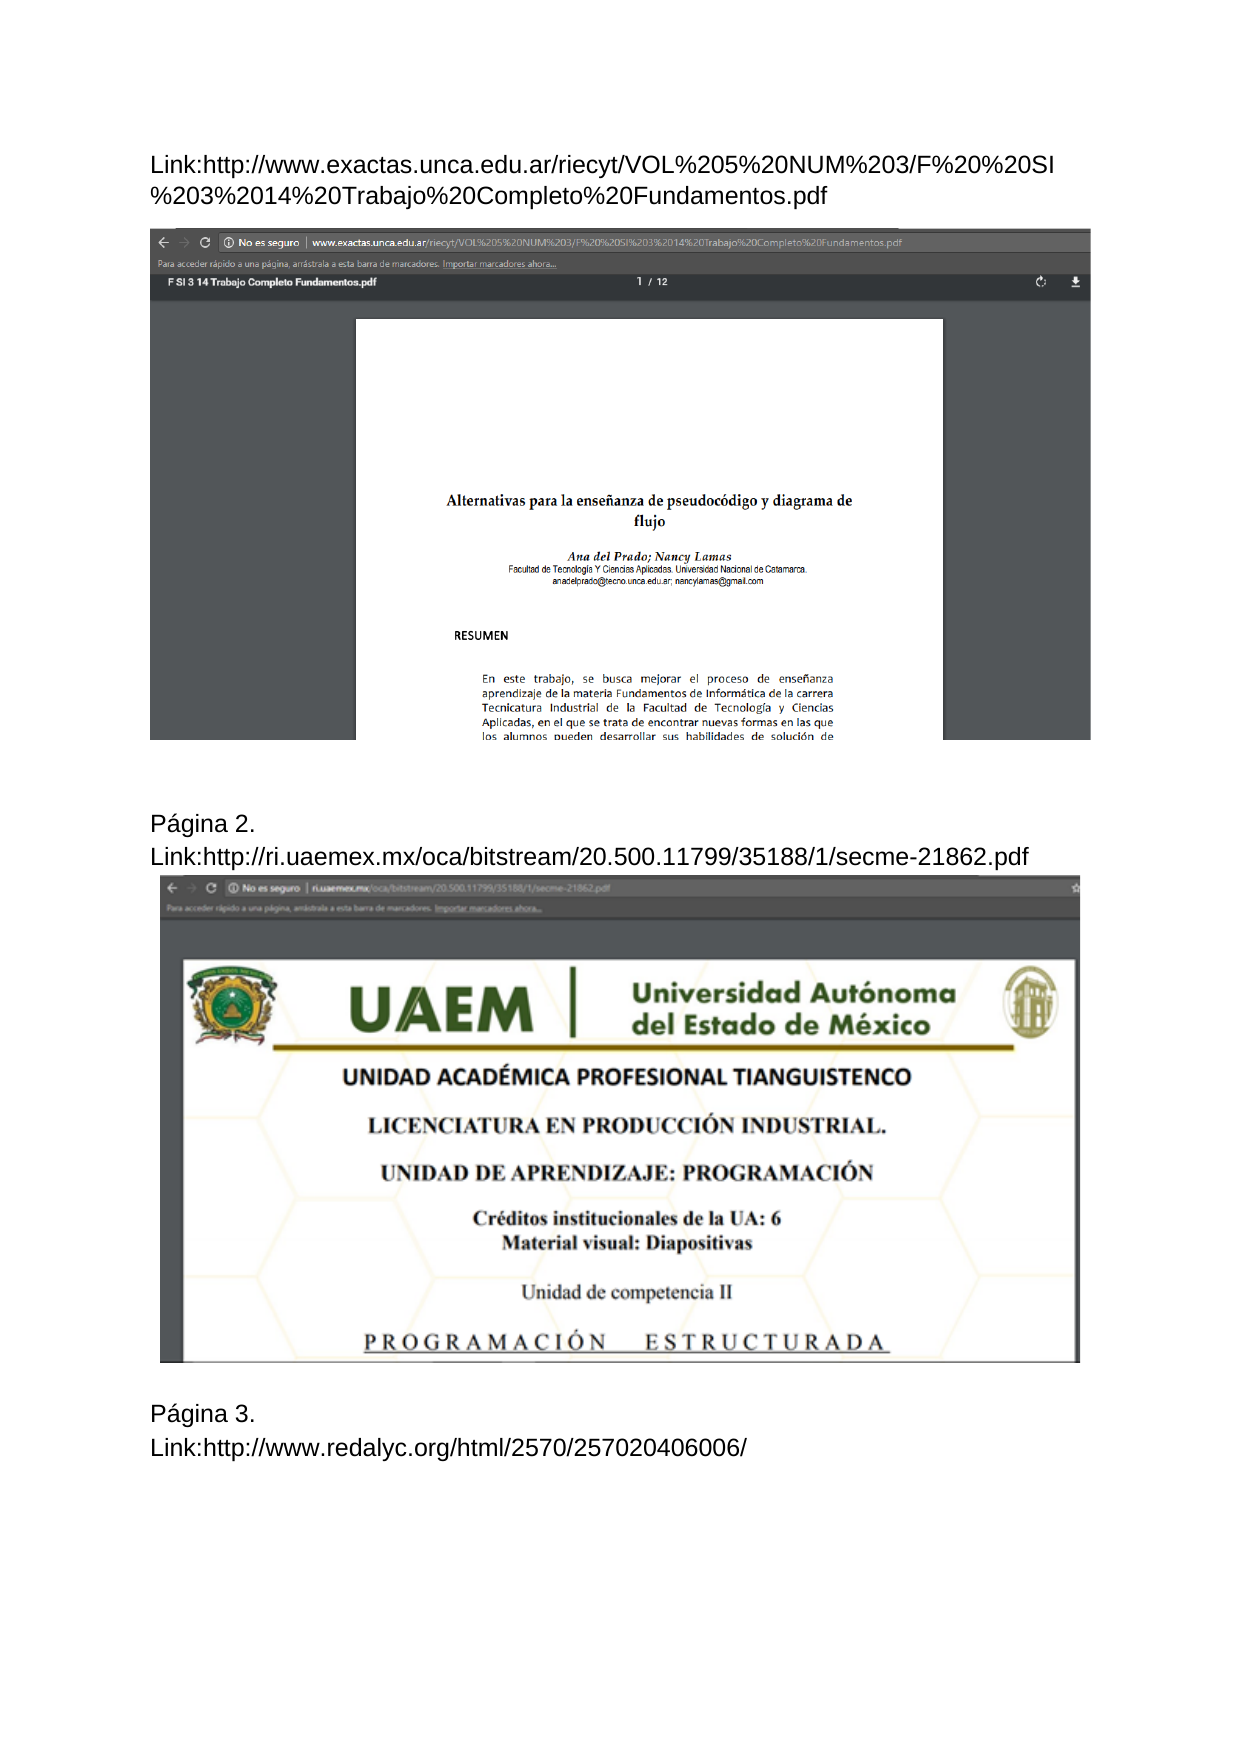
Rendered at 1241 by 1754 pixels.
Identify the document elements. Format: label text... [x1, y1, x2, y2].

text Link:http://www.redalyc.org/html/2570/257020406006/ [150, 1432, 1090, 1461]
text Página 3. [150, 1399, 1090, 1428]
picture [150, 228, 1091, 740]
text Link:http://ri.uaemex.mx/oca/bitstream/20.500.11799/35188/1/secme-21862.pdf [150, 842, 1090, 871]
text Link:http://www.exactas.unca.edu.ar/riecyt/VOL%205%20NUM%203/F%20%20SI%203%2014%20Trabajo%20Completo%20Fundamentos.pdf [150, 150, 1090, 210]
picture [160, 875, 1081, 1363]
text Página 2. [150, 809, 1090, 838]
